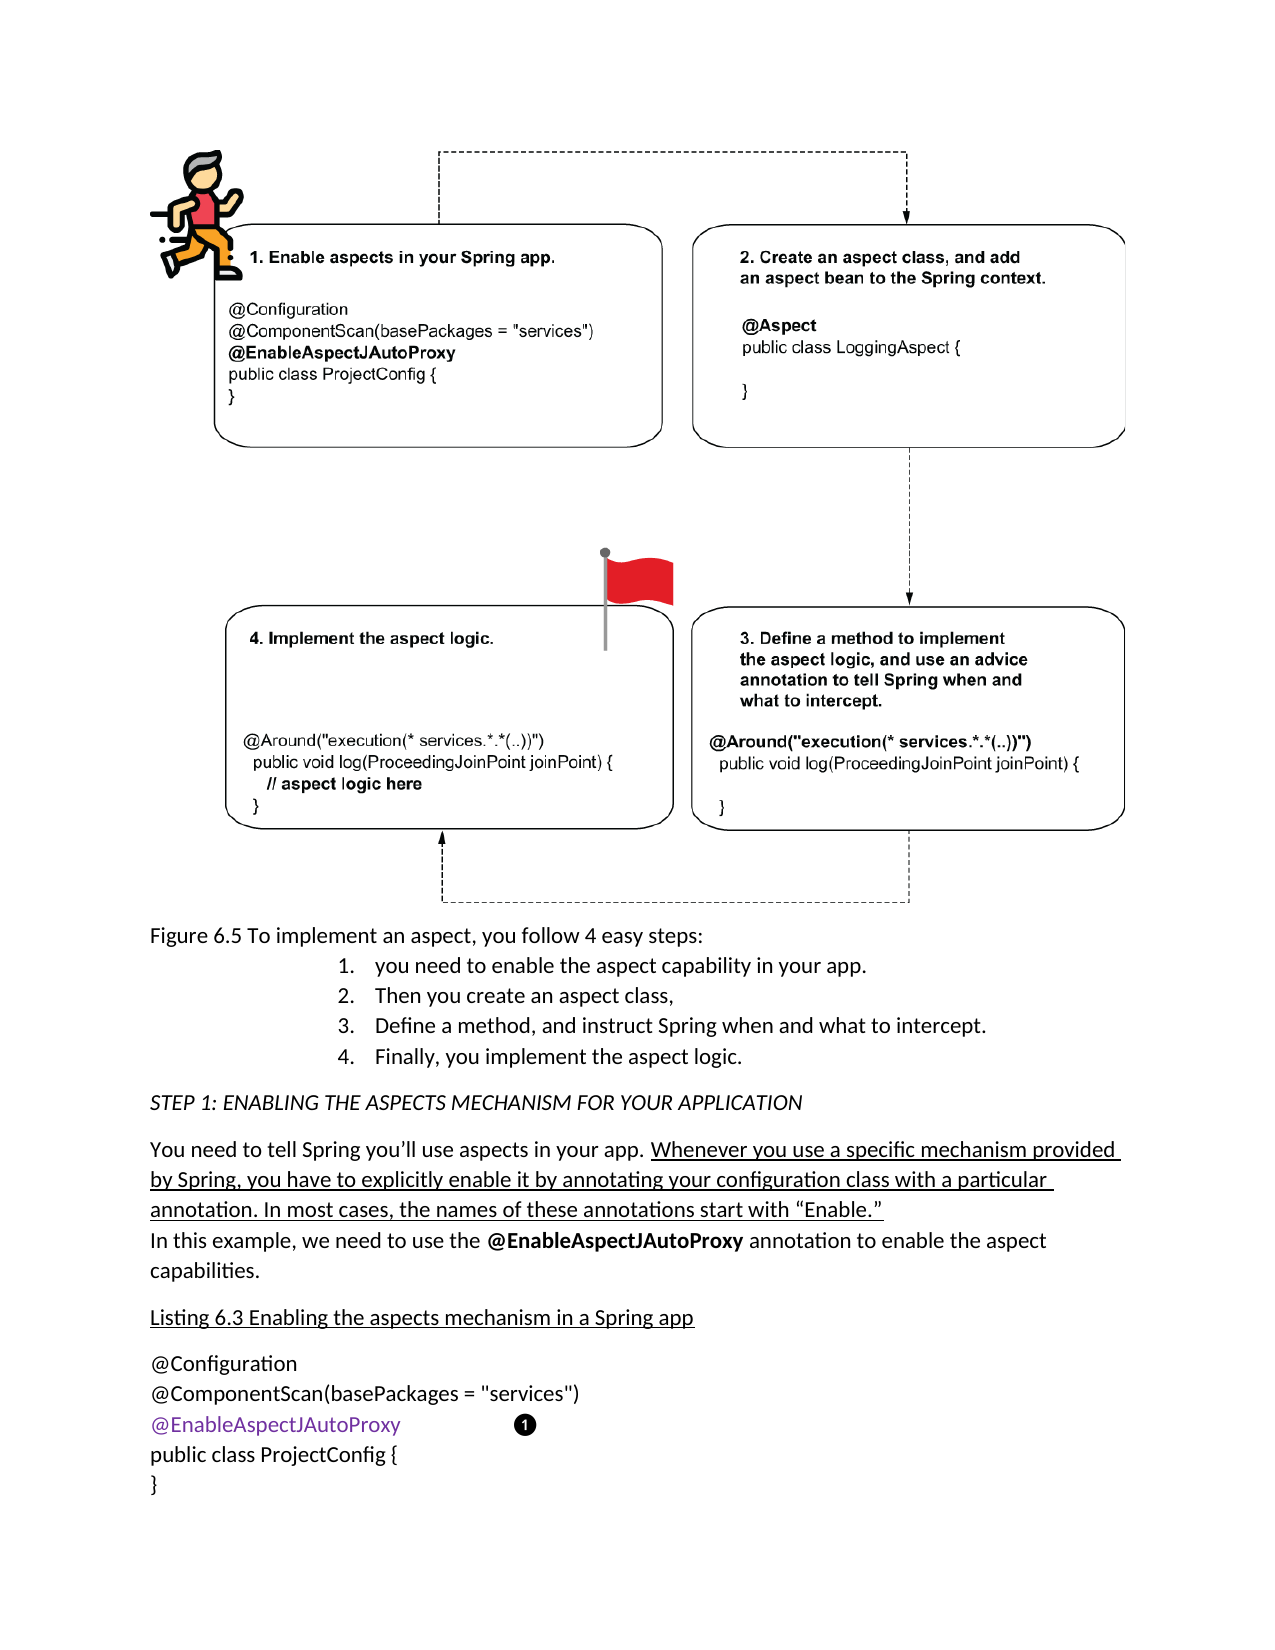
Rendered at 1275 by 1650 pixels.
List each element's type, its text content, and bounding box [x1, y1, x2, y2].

text } [150, 1470, 1125, 1498]
text In this example, we need to use the @EnableAspectJAutoProxy annotation to enable the aspect capabilities. [150, 1226, 1125, 1284]
text Listing 6.3 Enabling the aspects mechanism in a Spring app [150, 1303, 1125, 1331]
text Figure 6.5 To implement an aspect, you follow 4 easy steps: [150, 921, 1125, 949]
list Define a method, and instruct Spring when and what to intercept. [337, 1012, 1125, 1040]
list Then you create an aspect class, [337, 981, 1125, 1009]
picture [150, 150, 1125, 903]
text You need to tell Spring you’ll use aspects in your app. Whenever you use a specific mechanism provided by Spring, you have to explicitly enable it by annotating your configuration class with a particular annotation. In most cases, the names of these annotations start with “Enable.” [150, 1135, 1125, 1224]
list Finally, you implement the aspect logic. [337, 1042, 1125, 1070]
text public class ProjectConfig { [150, 1440, 1125, 1468]
text STEP 1: ENABLING THE ASPECTS MECHANISM FOR YOUR APPLICATION [150, 1088, 1125, 1117]
text @ComponentScan(basePackages = "services") [150, 1379, 1125, 1408]
list you need to enable the aspect capability in your app. [337, 951, 1125, 979]
text @EnableAspectJAutoProxy ❶ [150, 1410, 1125, 1438]
text @Configuration [150, 1349, 1125, 1377]
